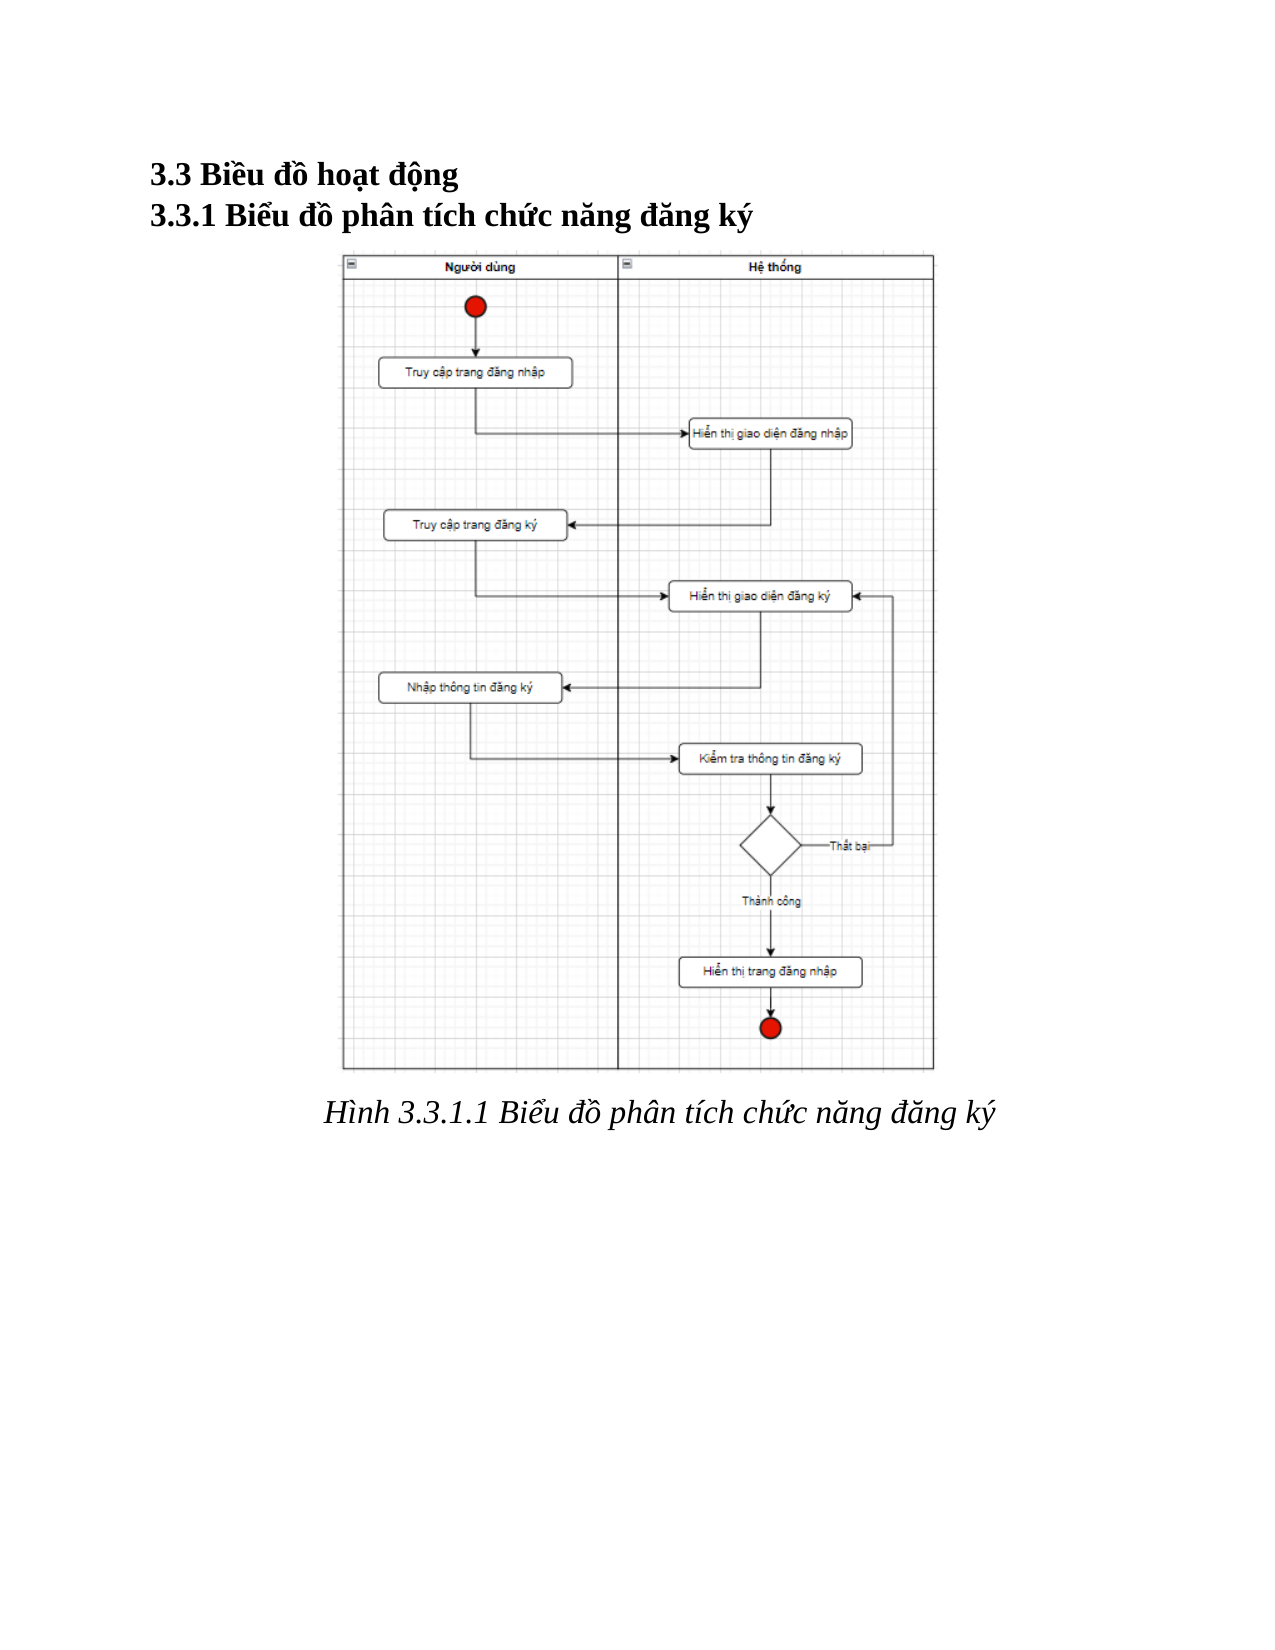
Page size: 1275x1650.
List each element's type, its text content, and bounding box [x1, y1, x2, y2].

picture [337, 250, 938, 1073]
subtitle Hình 3.3.1.1 Biểu đồ phân tích chức năng đăng ký [150, 1093, 1125, 1131]
subtitle 3.3 Biều đồ hoạt động [150, 154, 1125, 192]
subtitle 3.3.1 Biểu đồ phân tích chức năng đăng ký [150, 196, 1125, 234]
